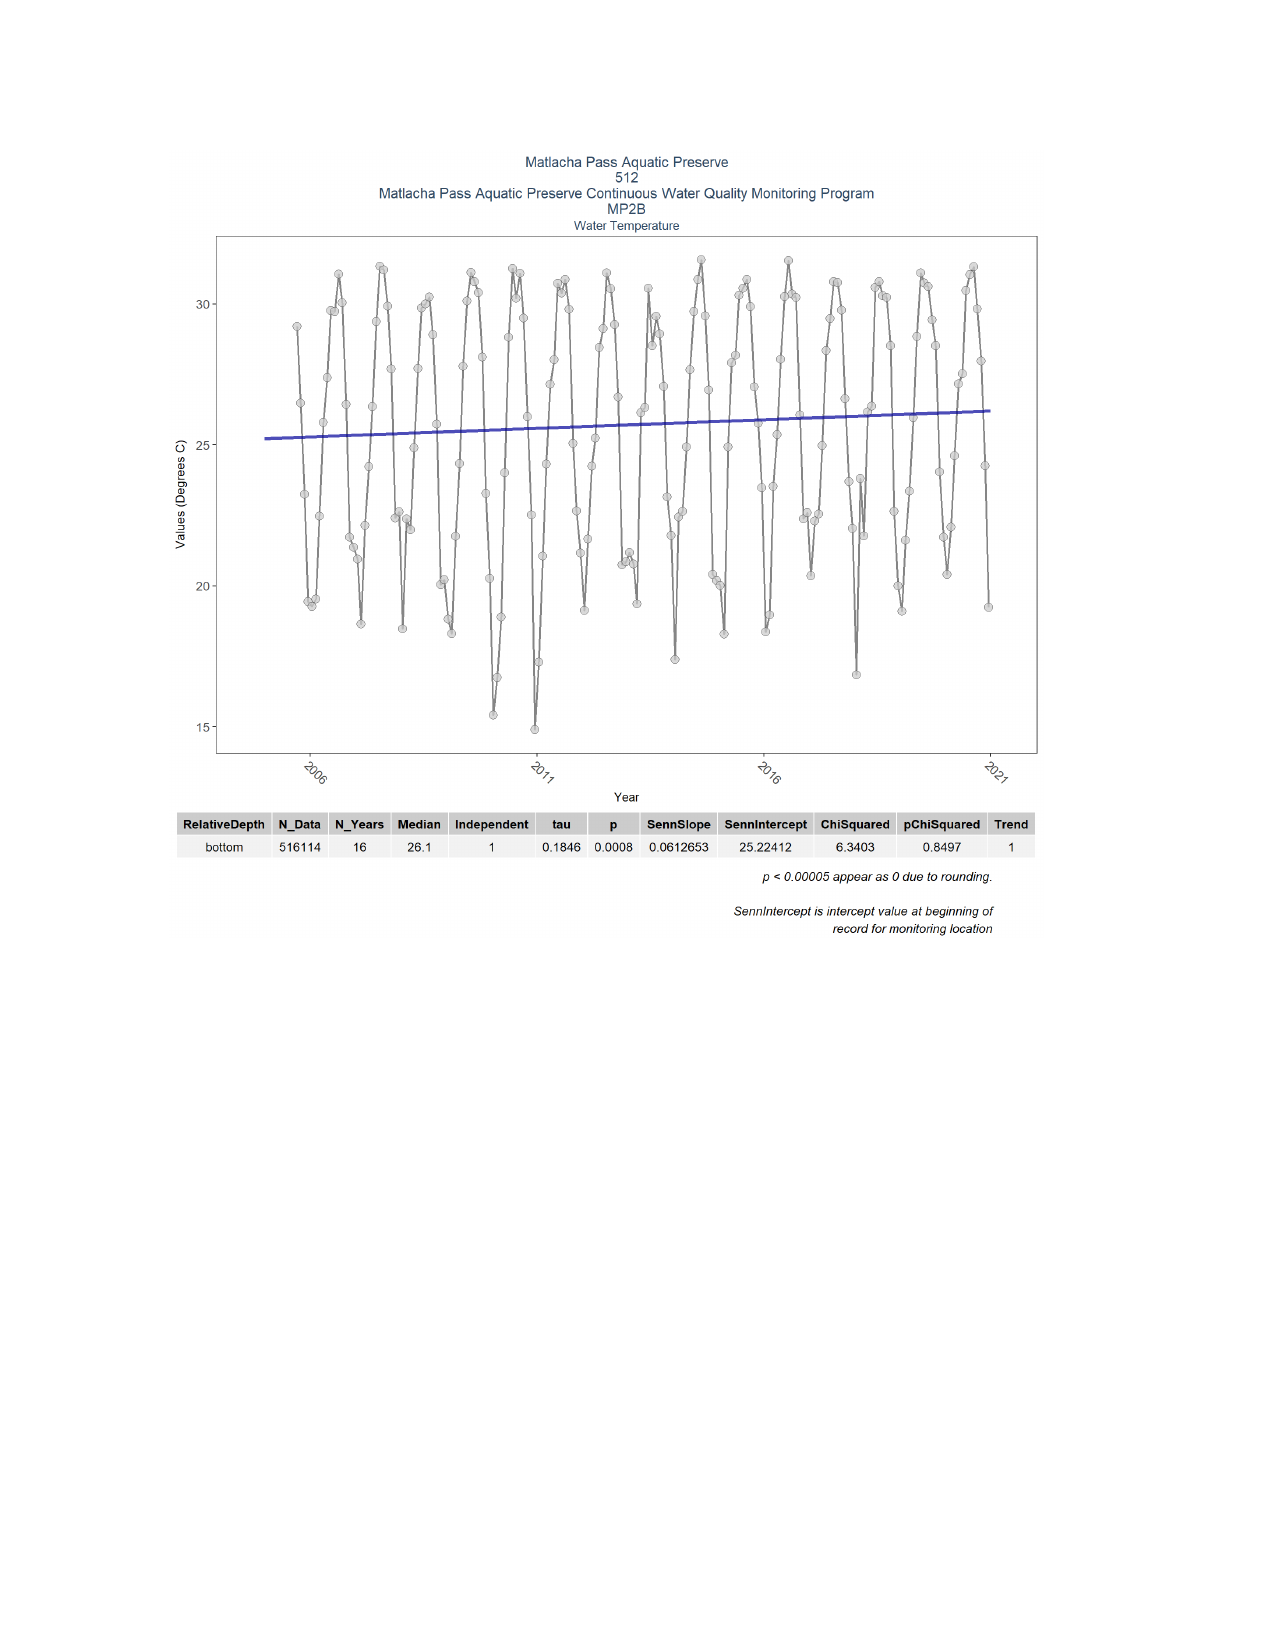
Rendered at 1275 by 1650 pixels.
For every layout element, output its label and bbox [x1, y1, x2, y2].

picture [168, 150, 1044, 938]
